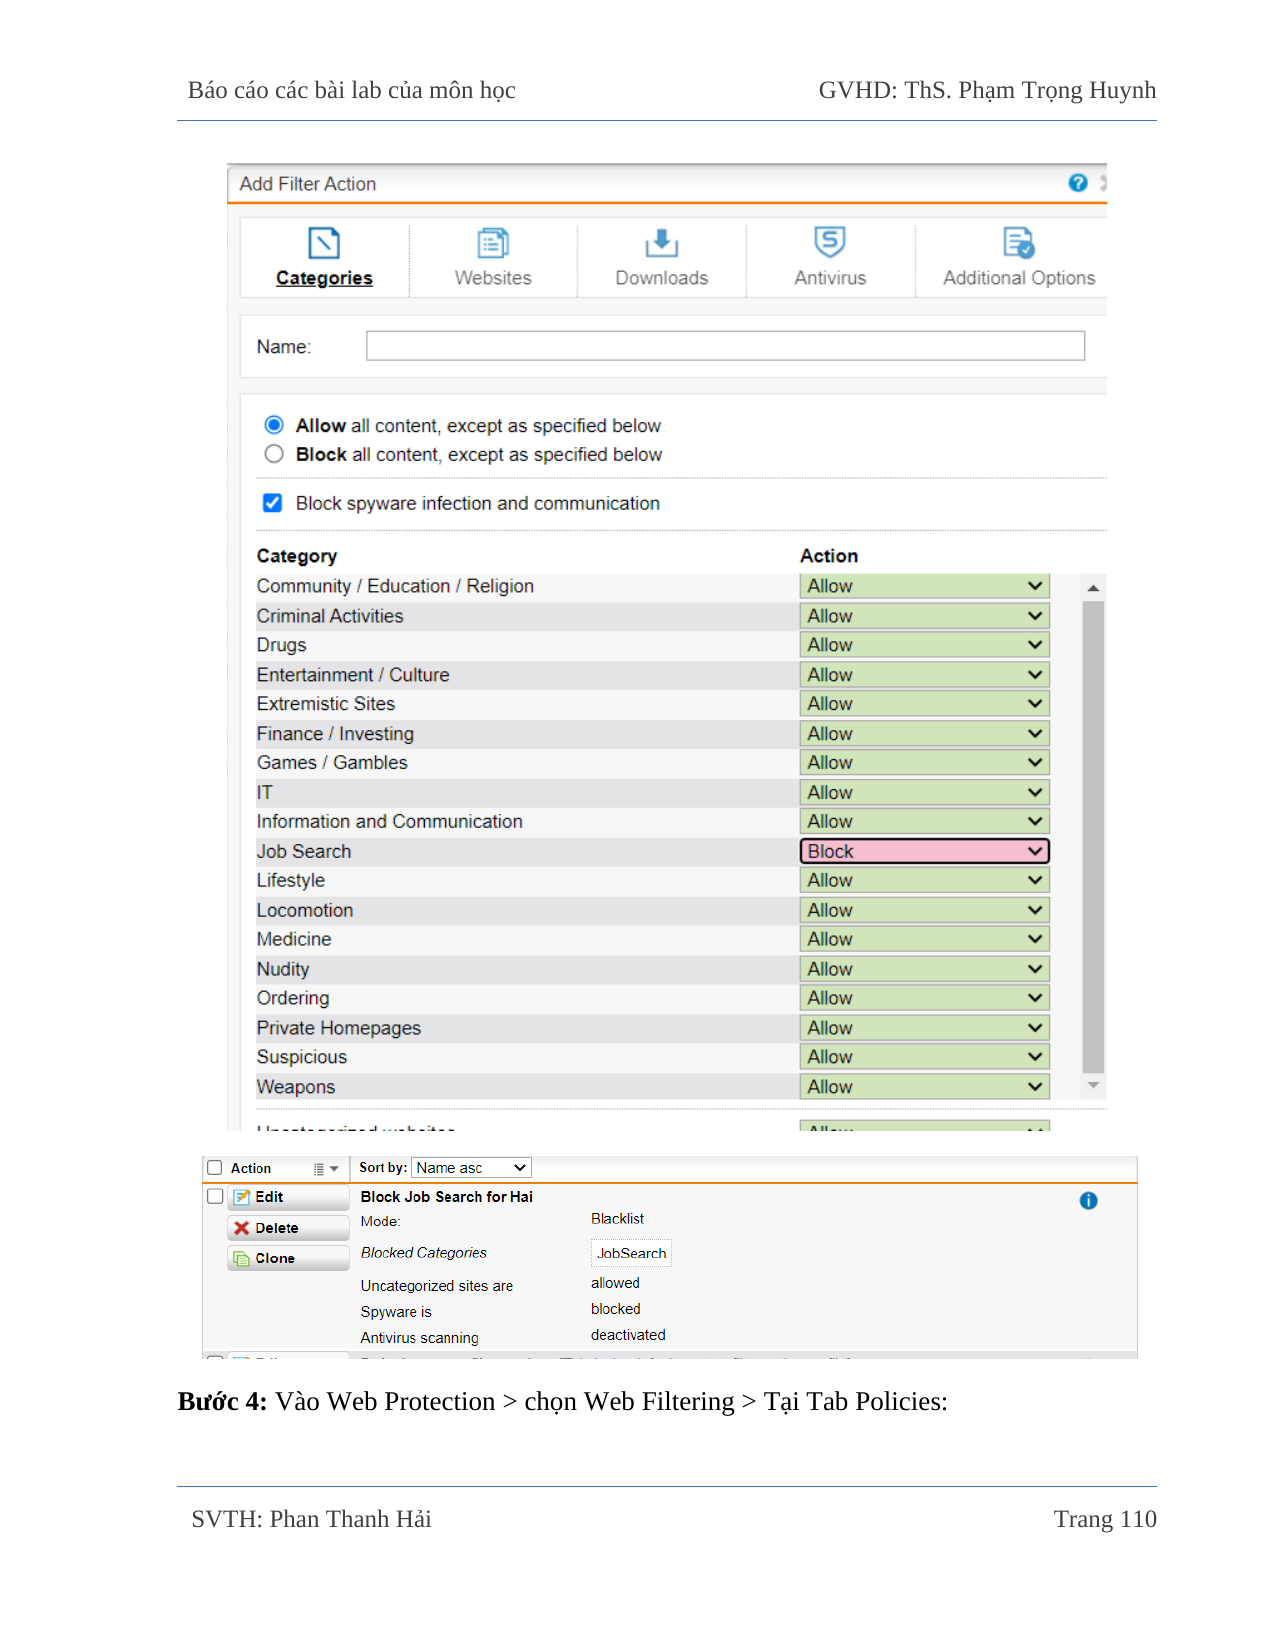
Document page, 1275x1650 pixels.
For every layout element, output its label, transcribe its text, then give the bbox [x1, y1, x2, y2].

picture [194, 1156, 1140, 1359]
text Bước 4: Vào Web Protection > chọn Web Filtering > Tại Tab Policies: [177, 1386, 1157, 1417]
picture [227, 163, 1108, 1131]
